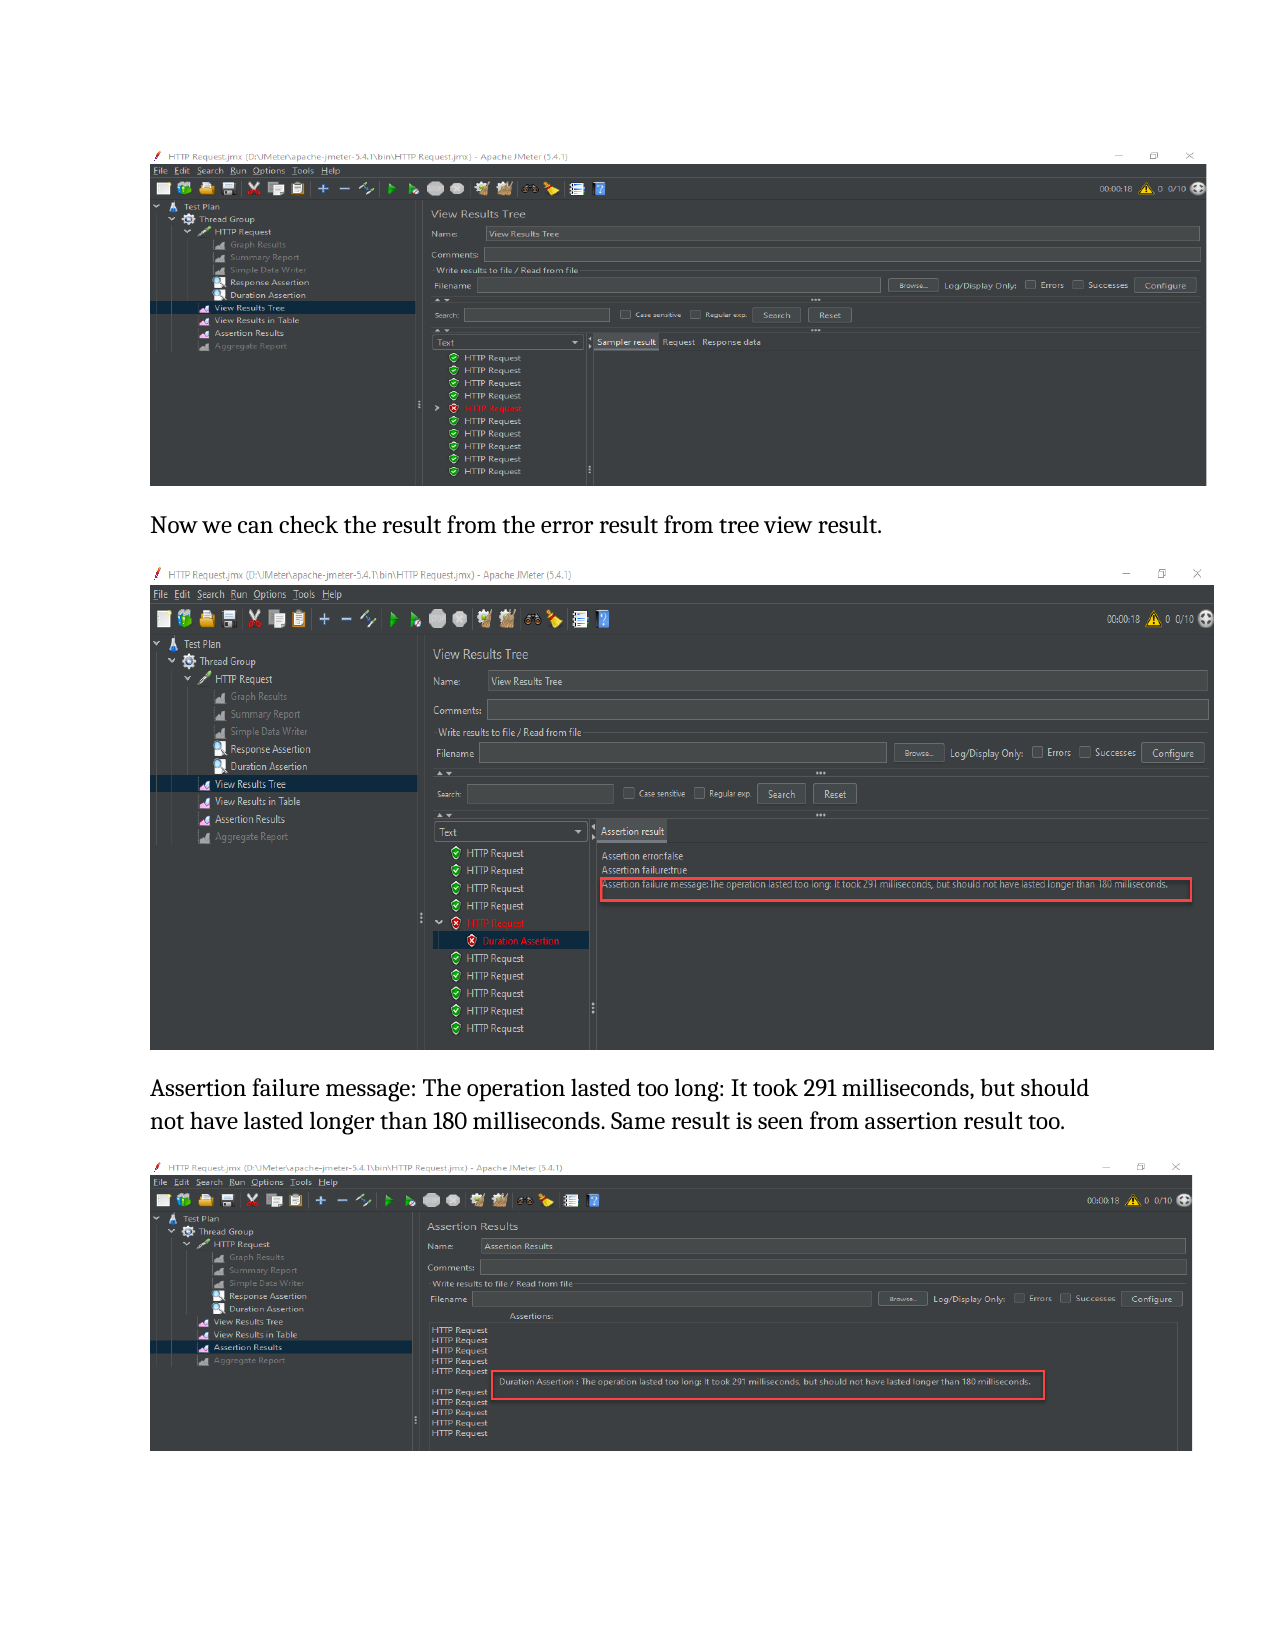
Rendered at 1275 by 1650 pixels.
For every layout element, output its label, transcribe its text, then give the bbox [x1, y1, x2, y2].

text Now we can check the result from the error result from tree view result. [150, 511, 1125, 540]
text Assertion failure message: The operation lasted too long: It took 291 milliseconds, but should not have lasted longer than 180 milliseconds. Same result is seen from assertion result too. [150, 1074, 1125, 1136]
picture [150, 564, 1214, 1050]
picture [150, 1161, 1193, 1451]
picture [150, 150, 1207, 486]
